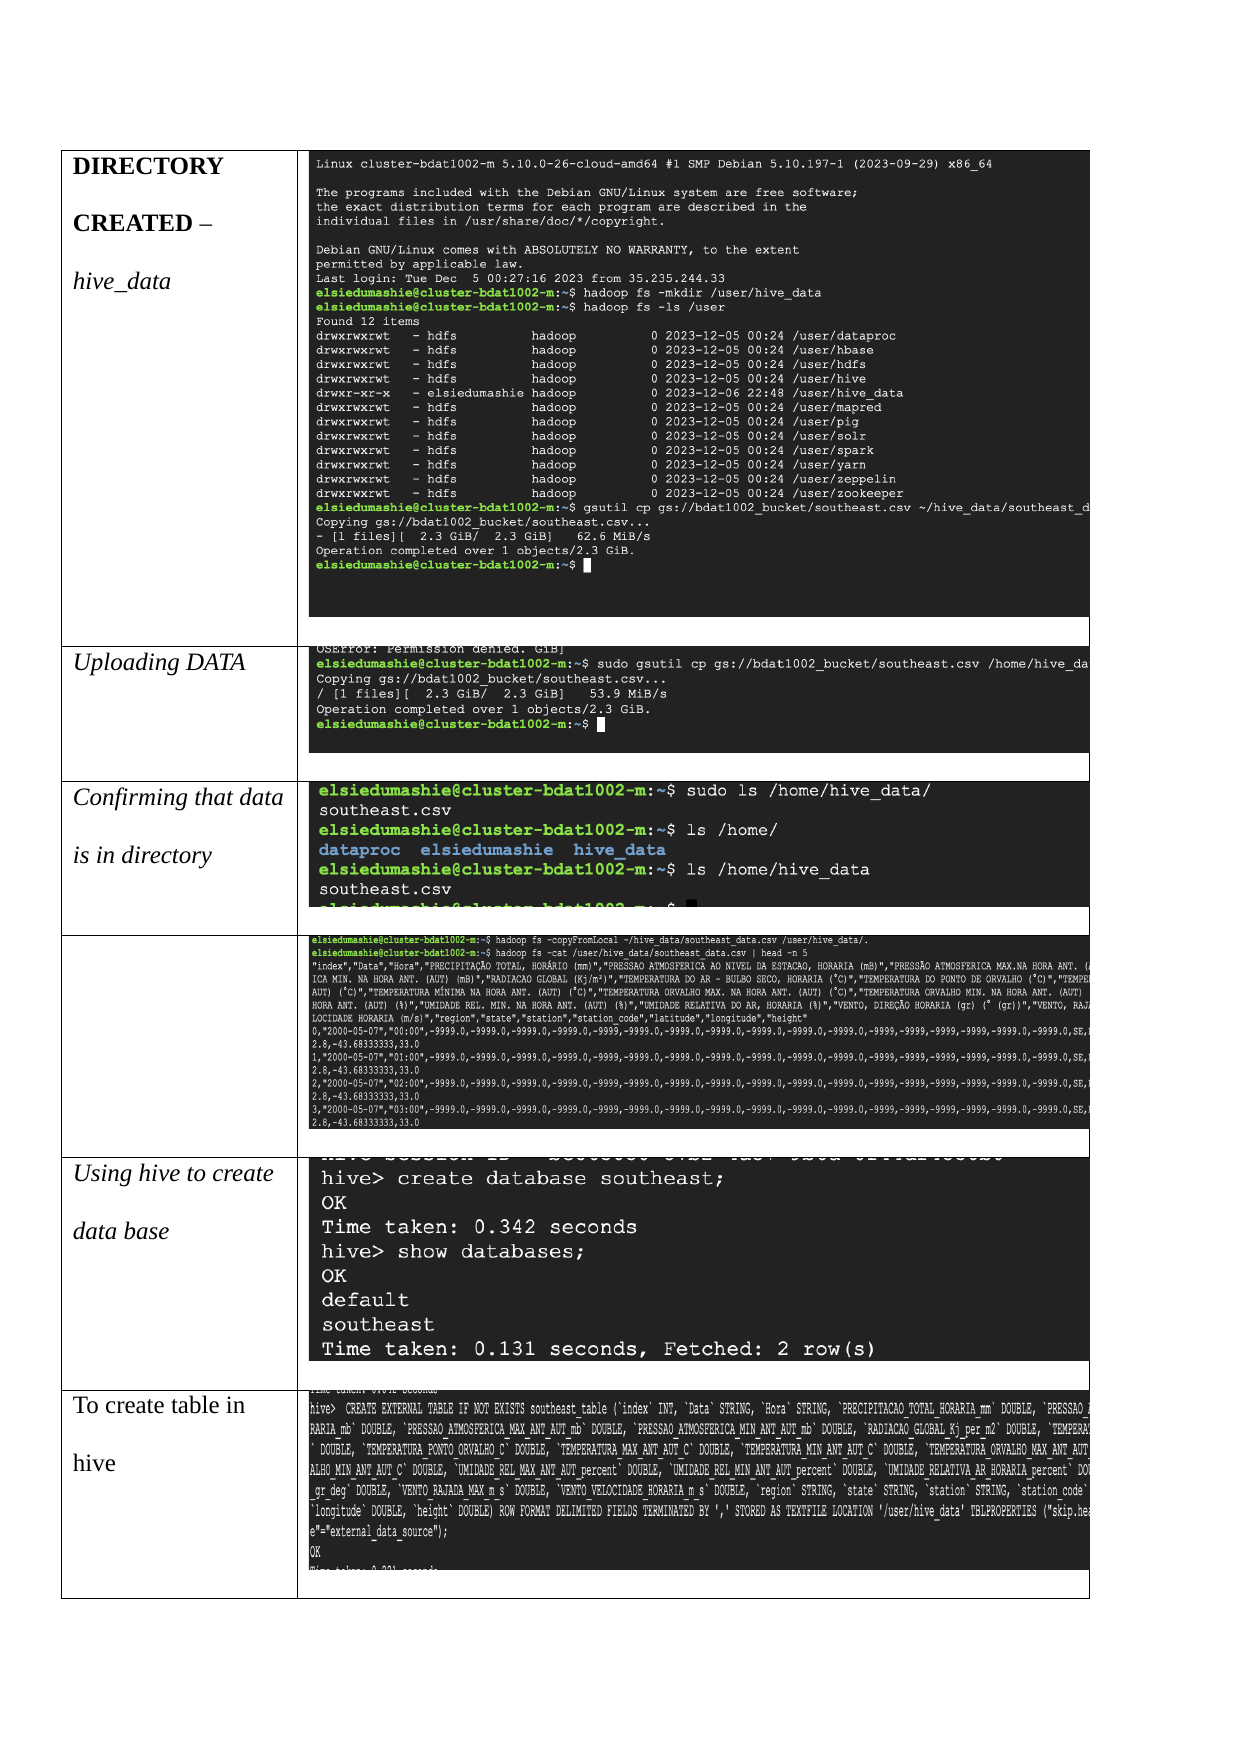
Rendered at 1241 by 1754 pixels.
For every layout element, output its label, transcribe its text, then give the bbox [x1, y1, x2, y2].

picture [308, 1158, 1090, 1361]
table_cell [298, 647, 1089, 781]
table_cell Confirming that data is in directory [62, 782, 297, 935]
picture [308, 646, 1090, 753]
table_cell To create table in hive [62, 1391, 297, 1598]
picture [308, 782, 1090, 907]
picture [308, 936, 1090, 1129]
table_cell Uploading DATA [62, 647, 297, 781]
table_cell [298, 1391, 1089, 1598]
table_cell DIRECTORY CREATED – hive_data [62, 151, 297, 646]
table_cell [298, 1158, 1089, 1389]
picture [308, 1390, 1090, 1570]
table_cell Using hive to create data base [62, 1158, 297, 1389]
table_cell [298, 782, 1089, 935]
table_cell [62, 936, 297, 1157]
table_cell [298, 151, 1089, 646]
table_cell [298, 936, 1089, 1157]
picture [308, 151, 1090, 617]
